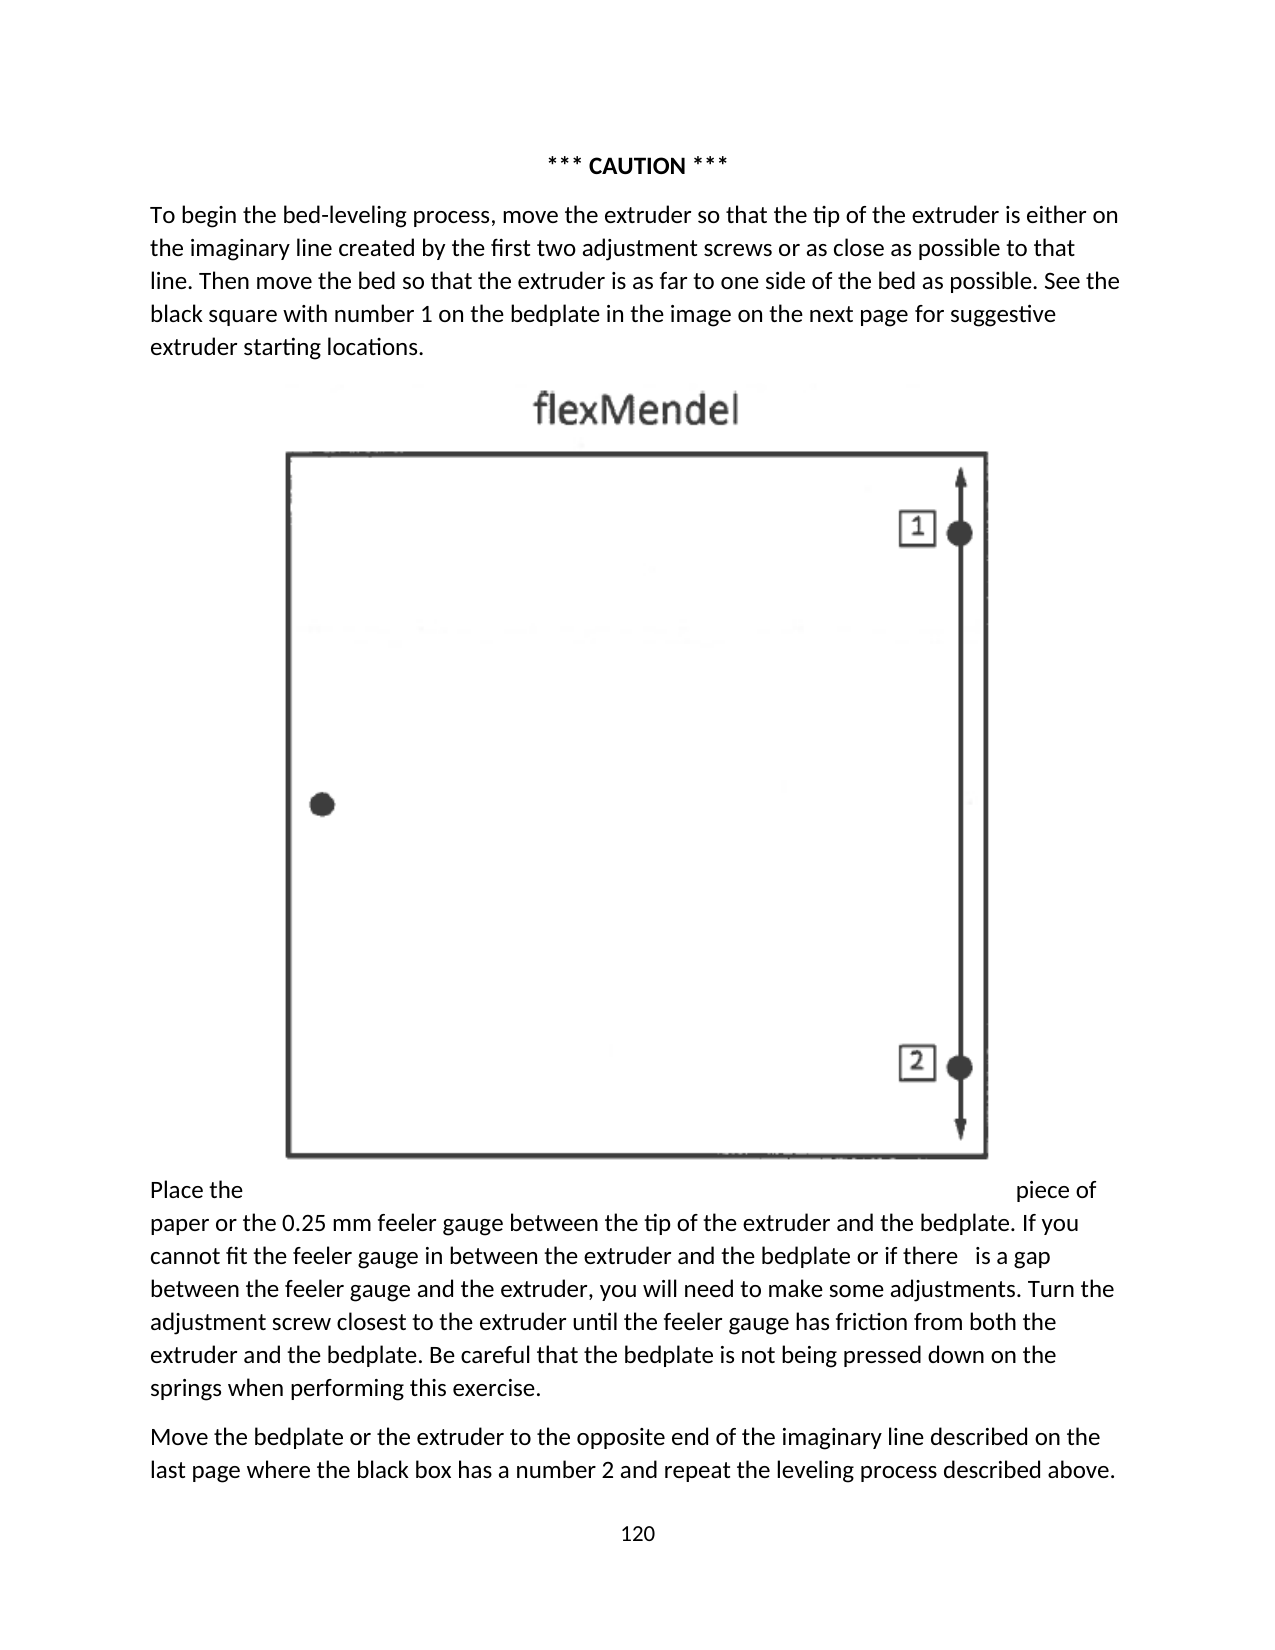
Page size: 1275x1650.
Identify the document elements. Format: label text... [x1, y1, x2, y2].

text Place the piece of paper or the 0.25 mm feeler gauge between the tip of the extruder and the bedplate. If you cannot fit the feeler gauge in between the extruder and the bedplate or if there is a gap between the feeler gauge and the extruder, you will need to make some adjustments. Turn the adjustment screw closest to the extruder until the feeler gauge has friction from both the extruder and the bedplate. Be careful that the bedplate is not being pressed down on the springs when performing this exercise. [150, 1174, 1125, 1402]
picture [275, 383, 997, 1167]
text *** CAUTION *** [150, 150, 1125, 181]
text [150, 1421, 1125, 1485]
text To begin the bed-leveling process, move the extruder so that the tip of the extruder is either on the imaginary line created by the first two adjustment screws or as close as possible to that line. Then move the bed so that the extruder is as far to one side of the bed as possible. See the black square with number 1 on the bedplate in the image on the next page for suggestive extruder starting locations. [150, 199, 1125, 362]
